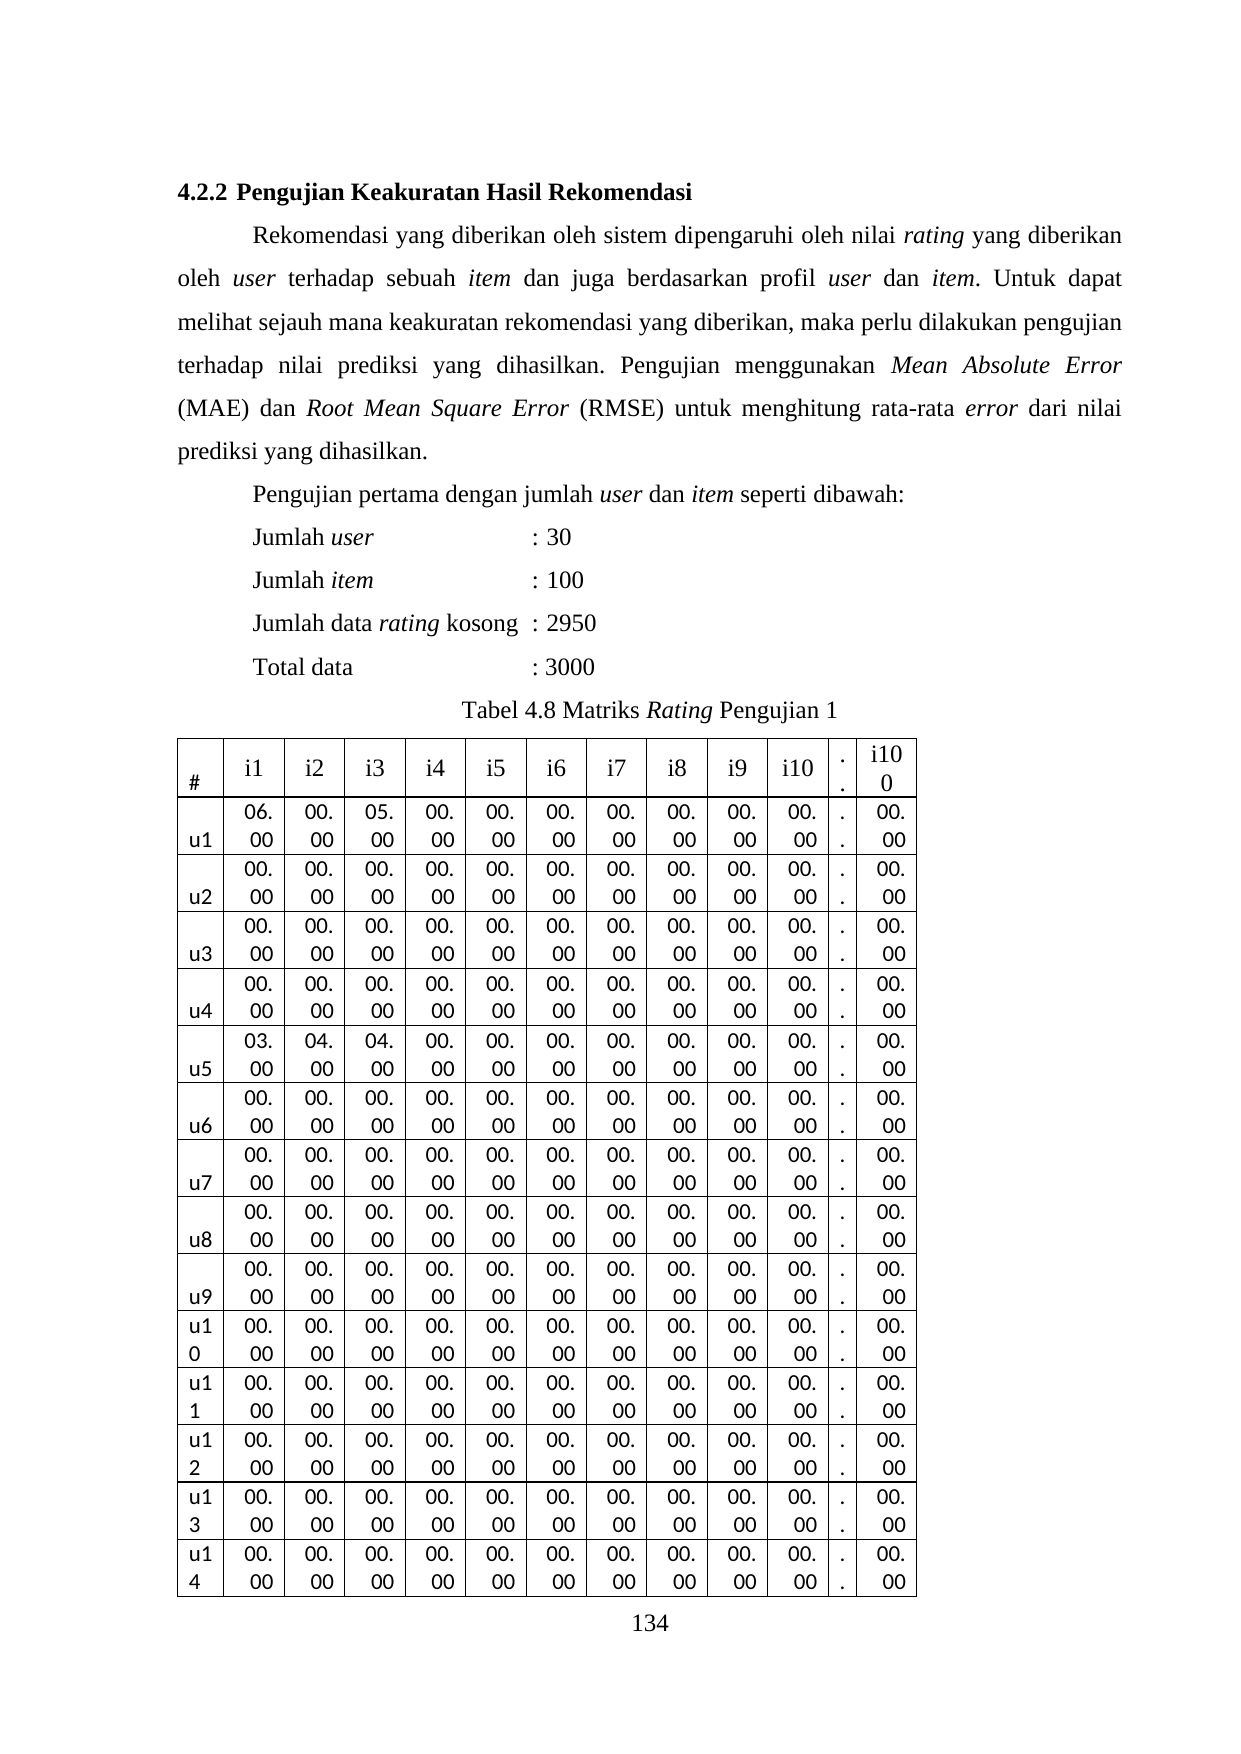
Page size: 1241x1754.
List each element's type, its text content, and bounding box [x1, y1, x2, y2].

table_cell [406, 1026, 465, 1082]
text Jumlah data rating kosong : 2950 [177, 608, 1122, 637]
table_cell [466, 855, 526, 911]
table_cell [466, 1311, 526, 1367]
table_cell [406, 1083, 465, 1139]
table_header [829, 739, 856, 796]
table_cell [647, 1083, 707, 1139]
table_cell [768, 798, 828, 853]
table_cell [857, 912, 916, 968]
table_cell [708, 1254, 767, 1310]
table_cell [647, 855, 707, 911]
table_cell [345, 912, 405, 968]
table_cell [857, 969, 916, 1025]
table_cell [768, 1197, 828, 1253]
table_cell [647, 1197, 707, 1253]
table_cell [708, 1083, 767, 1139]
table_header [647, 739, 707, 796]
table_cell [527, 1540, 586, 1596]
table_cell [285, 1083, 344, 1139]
text Total data : 3000 [177, 652, 1122, 680]
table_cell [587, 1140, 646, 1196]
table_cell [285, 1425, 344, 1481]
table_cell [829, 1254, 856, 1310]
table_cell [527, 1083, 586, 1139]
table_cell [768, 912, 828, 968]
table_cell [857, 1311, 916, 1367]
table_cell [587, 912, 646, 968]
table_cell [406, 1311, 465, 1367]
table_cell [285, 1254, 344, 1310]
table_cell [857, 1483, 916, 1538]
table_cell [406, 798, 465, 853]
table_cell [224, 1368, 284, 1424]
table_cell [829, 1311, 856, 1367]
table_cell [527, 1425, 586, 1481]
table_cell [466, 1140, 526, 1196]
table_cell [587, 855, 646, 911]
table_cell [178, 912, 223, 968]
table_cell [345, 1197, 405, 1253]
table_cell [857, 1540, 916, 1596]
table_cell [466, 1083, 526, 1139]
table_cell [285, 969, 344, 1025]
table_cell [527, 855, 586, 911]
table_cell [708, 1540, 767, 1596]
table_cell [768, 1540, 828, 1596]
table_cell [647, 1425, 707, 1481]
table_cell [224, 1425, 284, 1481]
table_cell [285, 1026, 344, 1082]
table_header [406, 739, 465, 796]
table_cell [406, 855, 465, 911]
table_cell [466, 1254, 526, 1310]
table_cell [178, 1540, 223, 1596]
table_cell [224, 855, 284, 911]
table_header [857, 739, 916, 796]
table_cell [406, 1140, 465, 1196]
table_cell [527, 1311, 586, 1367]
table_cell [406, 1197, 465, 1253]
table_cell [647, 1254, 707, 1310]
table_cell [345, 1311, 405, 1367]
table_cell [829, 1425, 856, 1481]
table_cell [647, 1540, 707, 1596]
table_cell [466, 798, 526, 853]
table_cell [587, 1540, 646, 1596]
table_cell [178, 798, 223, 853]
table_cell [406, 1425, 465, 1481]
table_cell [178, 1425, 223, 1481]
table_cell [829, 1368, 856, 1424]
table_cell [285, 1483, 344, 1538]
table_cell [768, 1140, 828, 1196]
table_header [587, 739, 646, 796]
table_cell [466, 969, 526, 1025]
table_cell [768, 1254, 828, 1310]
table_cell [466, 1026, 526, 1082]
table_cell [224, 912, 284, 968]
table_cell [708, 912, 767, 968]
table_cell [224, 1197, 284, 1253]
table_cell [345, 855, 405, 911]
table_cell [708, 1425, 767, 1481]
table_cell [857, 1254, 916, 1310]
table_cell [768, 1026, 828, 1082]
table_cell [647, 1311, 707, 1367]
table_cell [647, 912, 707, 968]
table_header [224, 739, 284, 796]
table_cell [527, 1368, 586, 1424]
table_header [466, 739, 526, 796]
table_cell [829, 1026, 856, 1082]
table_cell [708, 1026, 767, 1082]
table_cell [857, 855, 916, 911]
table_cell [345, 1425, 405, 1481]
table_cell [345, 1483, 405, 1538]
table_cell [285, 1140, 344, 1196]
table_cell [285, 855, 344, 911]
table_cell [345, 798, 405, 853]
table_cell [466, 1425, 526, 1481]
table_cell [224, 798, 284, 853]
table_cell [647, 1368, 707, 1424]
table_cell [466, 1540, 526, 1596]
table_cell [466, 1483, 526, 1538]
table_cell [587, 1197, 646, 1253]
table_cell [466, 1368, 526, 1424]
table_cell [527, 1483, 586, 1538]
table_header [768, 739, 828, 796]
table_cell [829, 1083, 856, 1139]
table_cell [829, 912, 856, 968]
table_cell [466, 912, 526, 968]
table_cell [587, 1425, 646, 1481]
text Pengujian pertama dengan jumlah user dan item seperti dibawah: [177, 479, 1122, 508]
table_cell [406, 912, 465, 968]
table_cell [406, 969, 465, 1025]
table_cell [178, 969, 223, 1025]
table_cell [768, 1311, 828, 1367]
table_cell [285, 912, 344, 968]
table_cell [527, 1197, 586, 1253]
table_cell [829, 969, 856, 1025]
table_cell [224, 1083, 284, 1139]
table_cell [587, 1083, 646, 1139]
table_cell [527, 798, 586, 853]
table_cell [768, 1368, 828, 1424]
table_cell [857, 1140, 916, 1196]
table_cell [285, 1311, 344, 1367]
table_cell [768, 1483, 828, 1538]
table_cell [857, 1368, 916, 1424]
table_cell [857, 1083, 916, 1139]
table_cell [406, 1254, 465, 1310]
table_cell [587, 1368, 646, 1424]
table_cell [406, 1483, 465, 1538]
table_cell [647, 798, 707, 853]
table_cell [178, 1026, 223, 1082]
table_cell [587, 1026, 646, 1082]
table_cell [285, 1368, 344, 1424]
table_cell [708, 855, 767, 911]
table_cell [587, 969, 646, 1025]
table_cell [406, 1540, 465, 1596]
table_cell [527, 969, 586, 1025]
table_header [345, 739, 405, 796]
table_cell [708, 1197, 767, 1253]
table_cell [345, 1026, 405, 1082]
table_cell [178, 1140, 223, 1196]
subtitle Pengujian Keakuratan Hasil Rekomendasi [177, 177, 1122, 206]
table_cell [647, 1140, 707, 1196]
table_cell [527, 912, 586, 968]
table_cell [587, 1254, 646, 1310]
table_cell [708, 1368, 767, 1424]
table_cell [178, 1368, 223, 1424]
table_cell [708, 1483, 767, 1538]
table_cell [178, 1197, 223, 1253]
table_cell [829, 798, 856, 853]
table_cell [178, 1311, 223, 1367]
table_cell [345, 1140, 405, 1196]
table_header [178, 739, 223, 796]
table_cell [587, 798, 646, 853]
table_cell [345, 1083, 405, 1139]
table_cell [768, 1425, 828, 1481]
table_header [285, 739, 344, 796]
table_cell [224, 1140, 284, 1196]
text Rekomendasi yang diberikan oleh sistem dipengaruhi oleh nilai rating yang diberikan oleh user terhadap sebuah item dan juga berdasarkan profil user dan item. Untuk dapat melihat sejauh mana keakuratan rekomendasi yang diberikan, maka perlu dilakukan pengujian terhadap nilai prediksi yang dihasilkan. Pengujian menggunakan Mean Absolute Error (MAE) dan Root Mean Square Error (RMSE) untuk menghitung rata-rata error dari nilai prediksi yang dihasilkan. [177, 220, 1122, 465]
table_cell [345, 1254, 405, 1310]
text Jumlah user : 30 [177, 522, 1122, 551]
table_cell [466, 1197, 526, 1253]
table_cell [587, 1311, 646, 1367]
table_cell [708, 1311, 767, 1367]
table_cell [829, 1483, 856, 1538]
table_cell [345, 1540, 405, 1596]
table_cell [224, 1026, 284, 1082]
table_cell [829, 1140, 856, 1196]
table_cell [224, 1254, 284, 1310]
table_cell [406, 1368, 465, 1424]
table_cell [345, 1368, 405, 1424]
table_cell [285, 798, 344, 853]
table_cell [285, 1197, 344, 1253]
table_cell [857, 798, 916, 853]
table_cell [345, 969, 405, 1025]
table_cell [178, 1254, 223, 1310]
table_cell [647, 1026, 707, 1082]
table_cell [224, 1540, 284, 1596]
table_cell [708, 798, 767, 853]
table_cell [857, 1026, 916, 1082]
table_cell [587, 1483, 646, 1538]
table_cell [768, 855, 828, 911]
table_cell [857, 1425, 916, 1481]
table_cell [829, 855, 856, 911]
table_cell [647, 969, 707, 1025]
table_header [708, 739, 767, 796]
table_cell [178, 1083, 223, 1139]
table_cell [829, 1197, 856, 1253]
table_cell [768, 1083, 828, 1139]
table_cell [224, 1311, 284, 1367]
text Jumlah item : 100 [177, 565, 1122, 594]
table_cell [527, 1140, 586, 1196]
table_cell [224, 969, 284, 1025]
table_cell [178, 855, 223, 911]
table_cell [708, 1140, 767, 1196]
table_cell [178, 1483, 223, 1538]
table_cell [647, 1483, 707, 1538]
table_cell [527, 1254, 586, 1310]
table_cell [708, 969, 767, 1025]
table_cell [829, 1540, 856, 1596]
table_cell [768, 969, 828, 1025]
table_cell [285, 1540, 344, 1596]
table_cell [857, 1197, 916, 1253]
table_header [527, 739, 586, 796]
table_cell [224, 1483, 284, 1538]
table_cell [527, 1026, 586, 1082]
